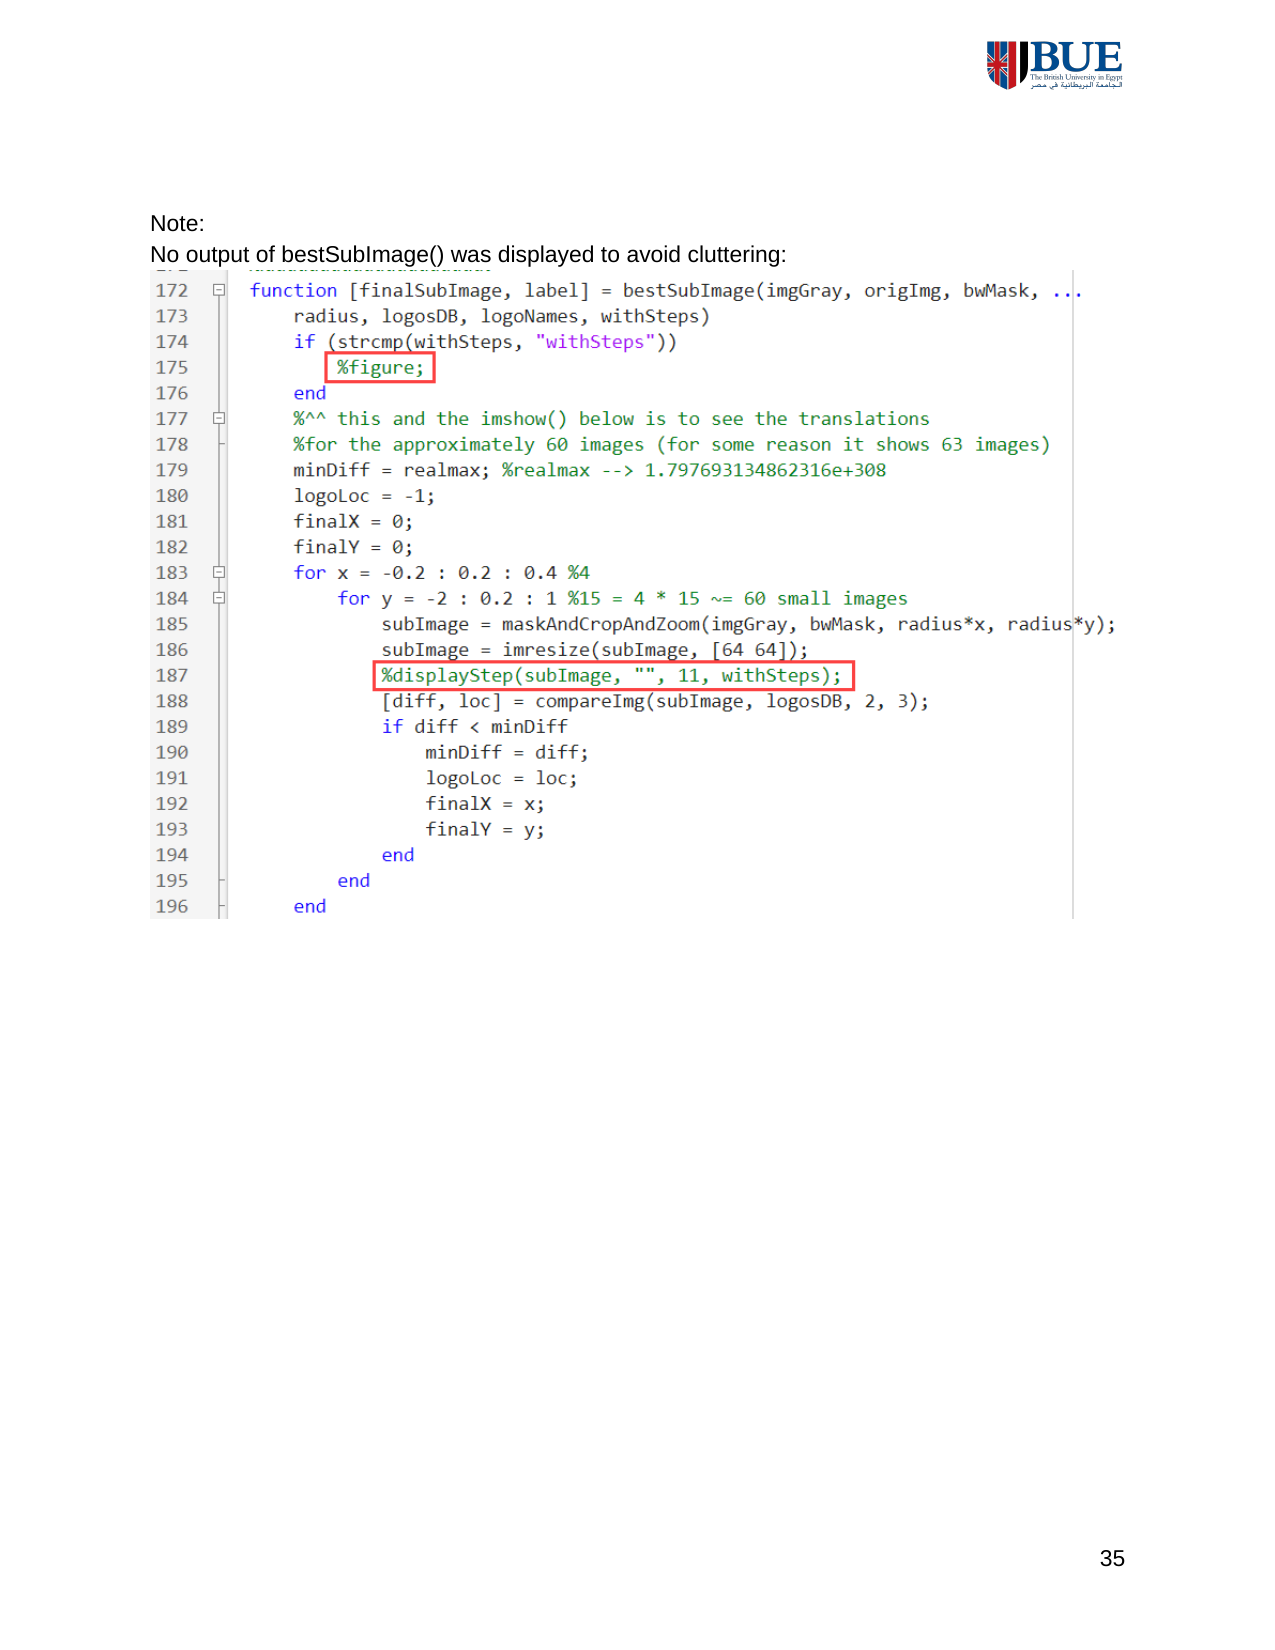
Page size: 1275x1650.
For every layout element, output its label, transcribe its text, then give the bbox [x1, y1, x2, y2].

text No output of bestSubImage() was displayed to avoid cluttering: [150, 241, 1125, 267]
picture [986, 15, 1125, 114]
picture [150, 270, 1125, 919]
text Note: [150, 210, 1125, 237]
